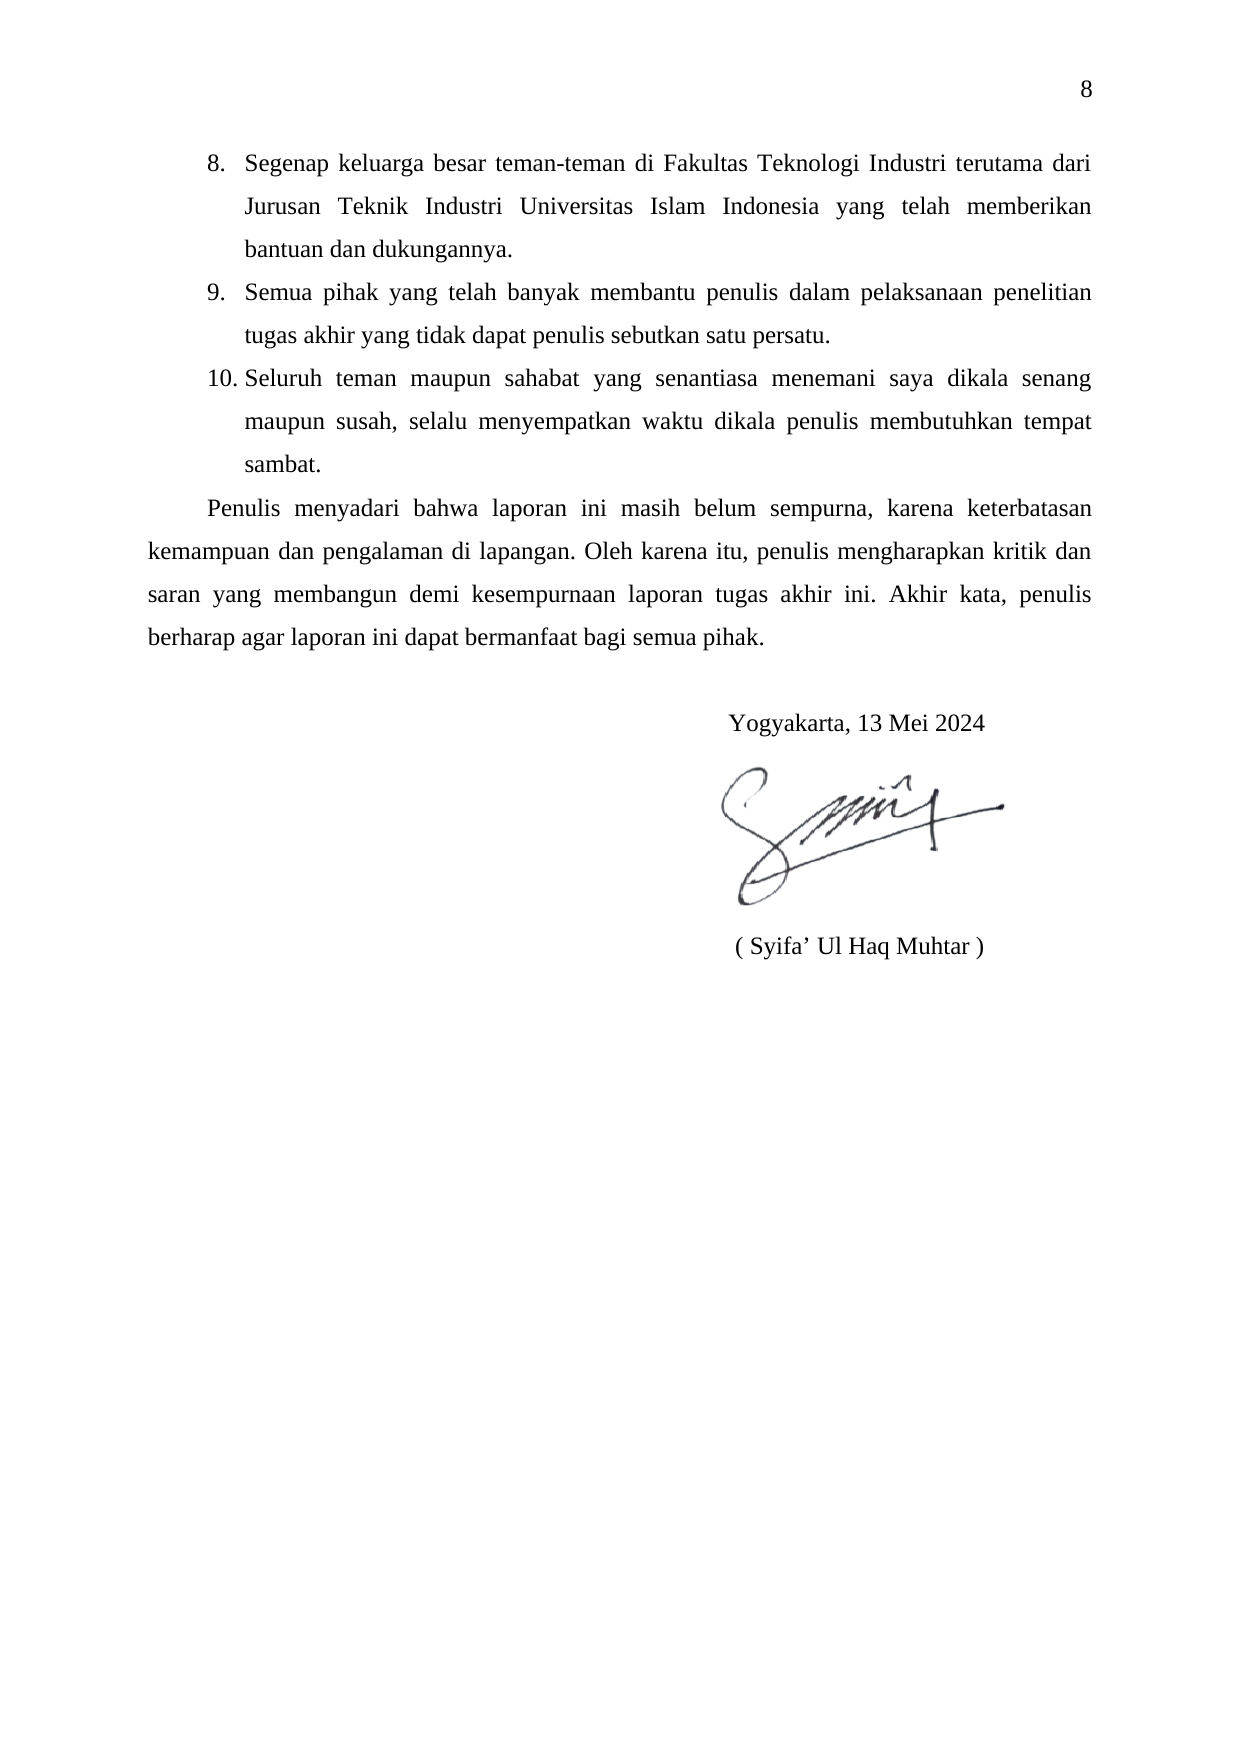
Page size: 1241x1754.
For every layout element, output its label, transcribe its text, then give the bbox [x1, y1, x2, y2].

list Semua pihak yang telah banyak membantu penulis dalam pelaksanaan penelitian tugas akhir yang tidak dapat penulis sebutkan satu persatu. [207, 277, 1092, 349]
text ( Syifa’ Ul Haq Muhtar ) [148, 931, 1092, 959]
list Segenap keluarga besar teman-teman di Fakultas Teknologi Industri terutama dari Jurusan Teknik Industri Universitas Islam Indonesia yang telah memberikan bantuan dan dukungannya. [207, 148, 1092, 263]
text Yogyakarta, 13 Mei 2024 [148, 708, 1092, 737]
text Penulis menyadari bahwa laporan ini masih belum sempurna, karena keterbatasan kemampuan dan pengalaman di lapangan. Oleh karena itu, penulis mengharapkan kritik dan saran yang membangun demi kesempurnaan laporan tugas akhir ini. Akhir kata, penulis berharap agar laporan ini dapat bermanfaat bagi semua pihak. [148, 493, 1092, 651]
picture [683, 751, 1030, 917]
list Seluruh teman maupun sahabat yang senantiasa menemani saya dikala senang maupun susah, selalu menyempatkan waktu dikala penulis membutuhkan tempat sambat. [207, 363, 1092, 478]
